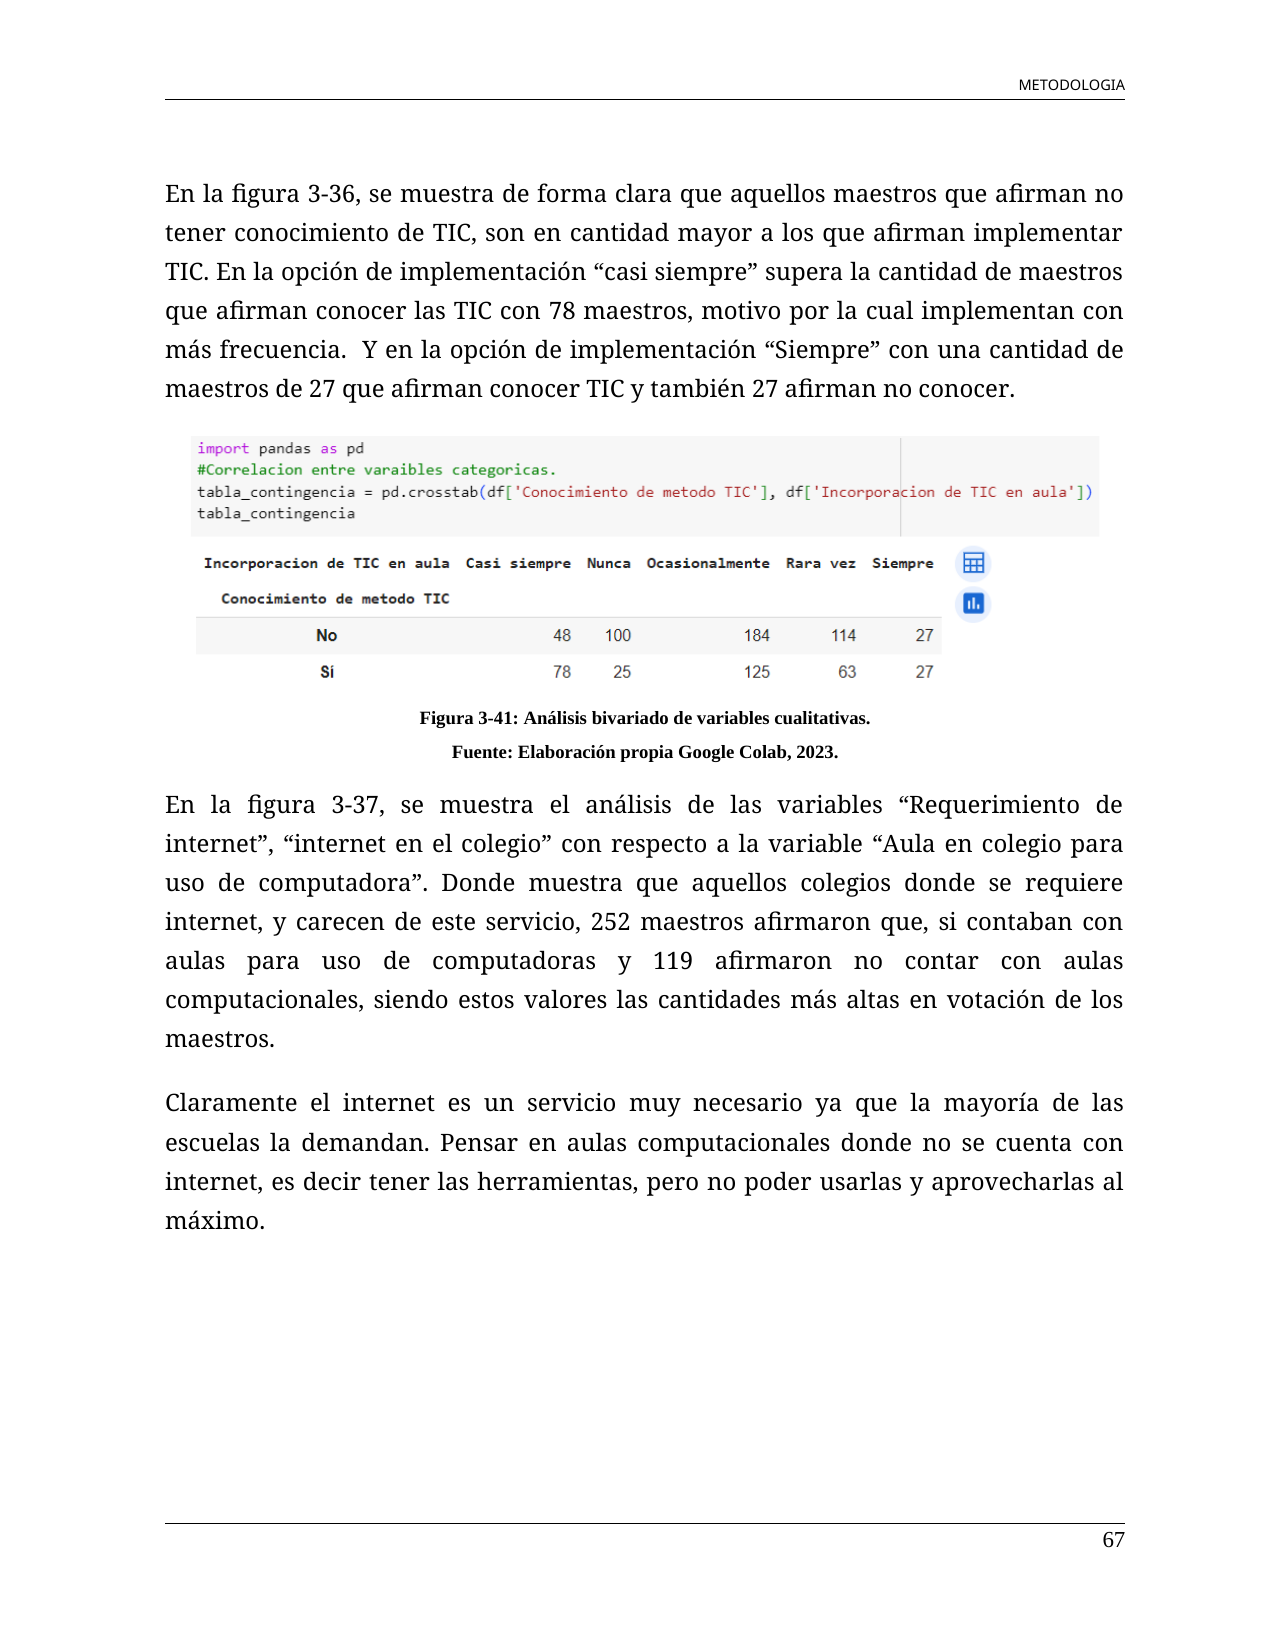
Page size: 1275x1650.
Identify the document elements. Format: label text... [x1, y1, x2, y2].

text En la figura 3-37, se muestra el análisis de las variables “Requerimiento de internet”, “internet en el colegio” con respecto a la variable “Aula en colegio para uso de computadora”. Donde muestra que aquellos colegios donde se requiere internet, y carecen de este servicio, 252 maestros afirmaron que, si contaban con aulas para uso de computadoras y 119 afirmaron no contar con aulas computacionales, siendo estos valores las cantidades más altas en votación de los maestros. [165, 788, 1125, 1055]
text En la figura 3-36, se muestra de forma clara que aquellos maestros que afirman no tener conocimiento de TIC, son en cantidad mayor a los que afirman implementar TIC. En la opción de implementación “casi siempre” supera la cantidad de maestros que afirman conocer las TIC con 78 maestros, motivo por la cual implementan con más frecuencia. Y en la opción de implementación “Siempre” con una cantidad de maestros de 27 que afirman conocer TIC y también 27 afirman no conocer. [165, 177, 1125, 405]
text Fuente: Elaboración propia Google Colab, 2023. [165, 741, 1125, 763]
text Claramente el internet es un servicio muy necesario ya que la mayoría de las escuelas la demandan. Pensar en aulas computacionales donde no se cuenta con internet, es decir tener las herramientas, pero no poder usarlas y aprovecharlas al máximo. [165, 1086, 1125, 1236]
picture [190, 436, 1100, 695]
